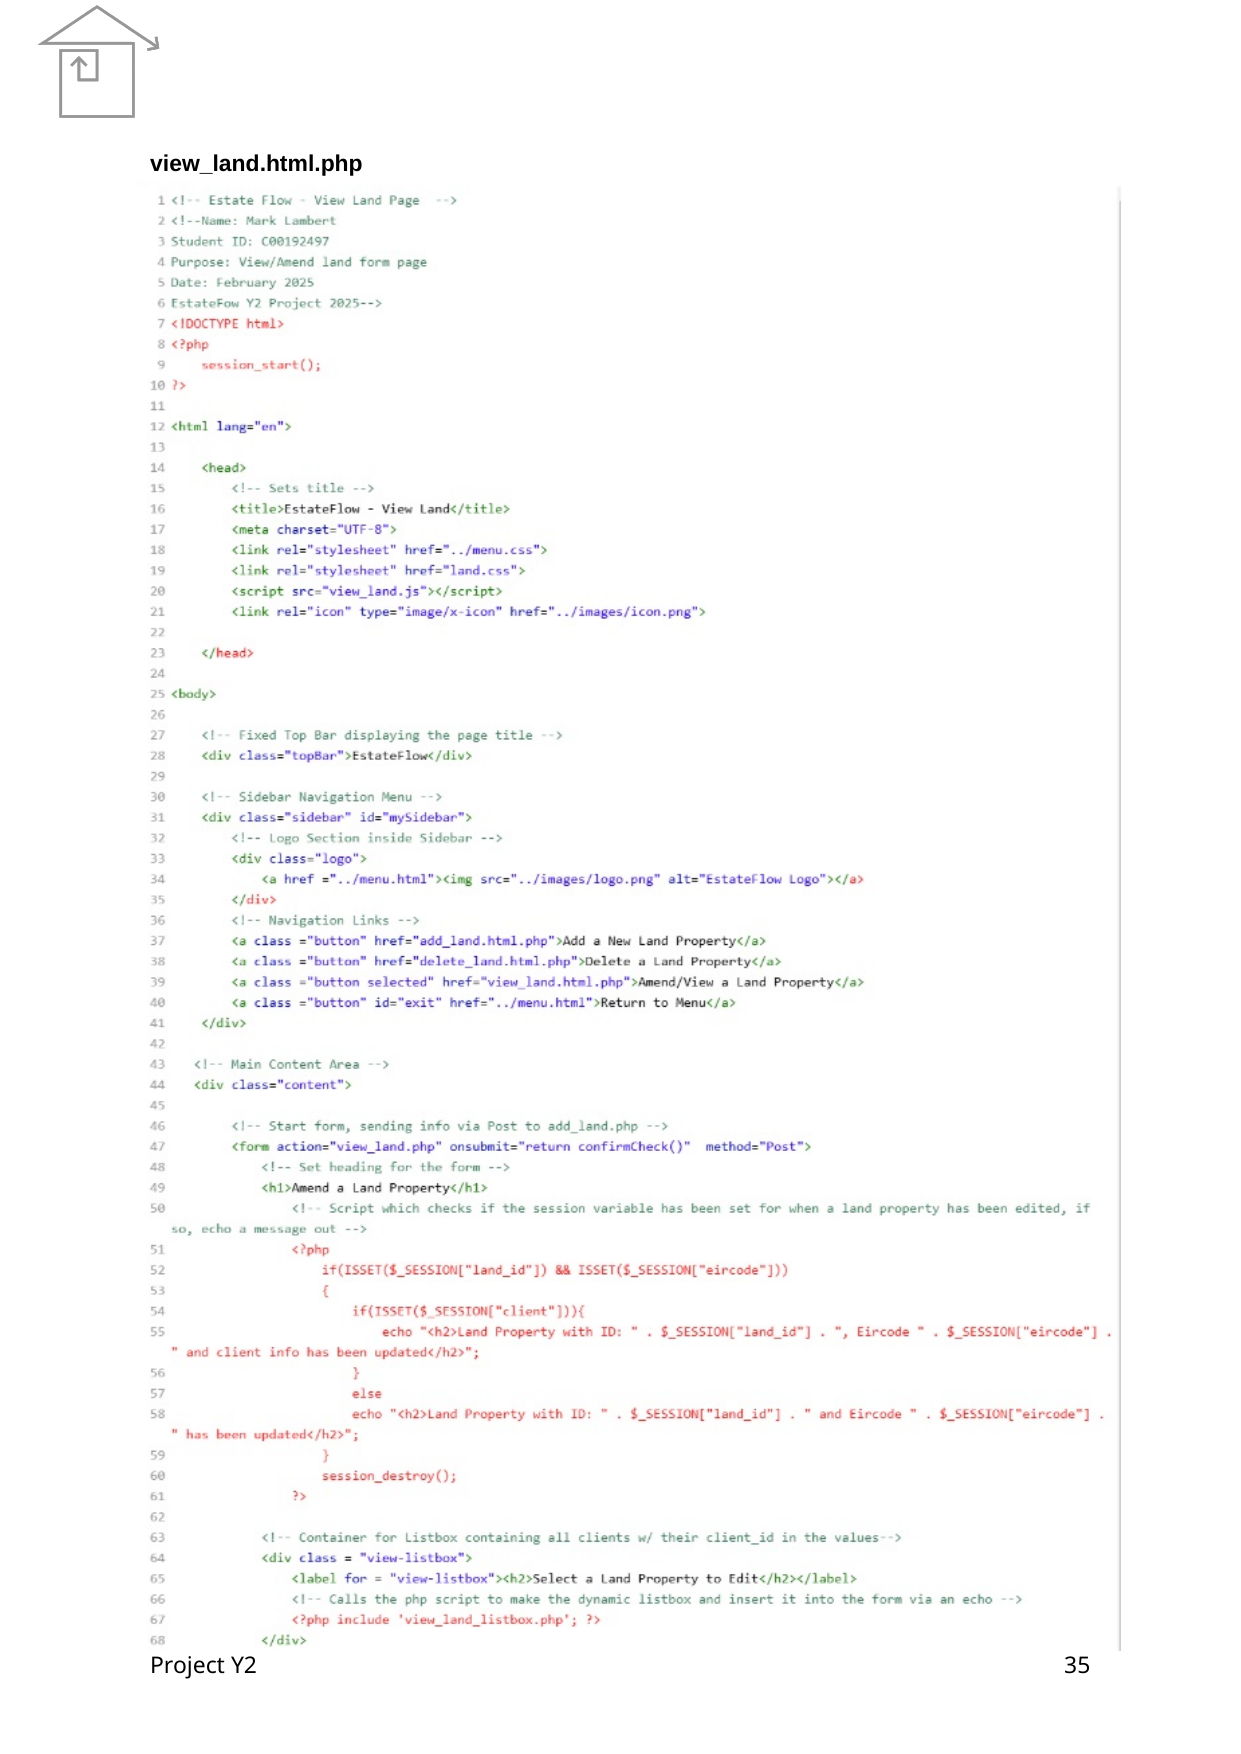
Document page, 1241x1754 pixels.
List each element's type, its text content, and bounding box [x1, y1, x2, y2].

picture [31, 0, 160, 122]
text view_land.html.php [150, 150, 1090, 176]
picture [326, 179, 1144, 1651]
